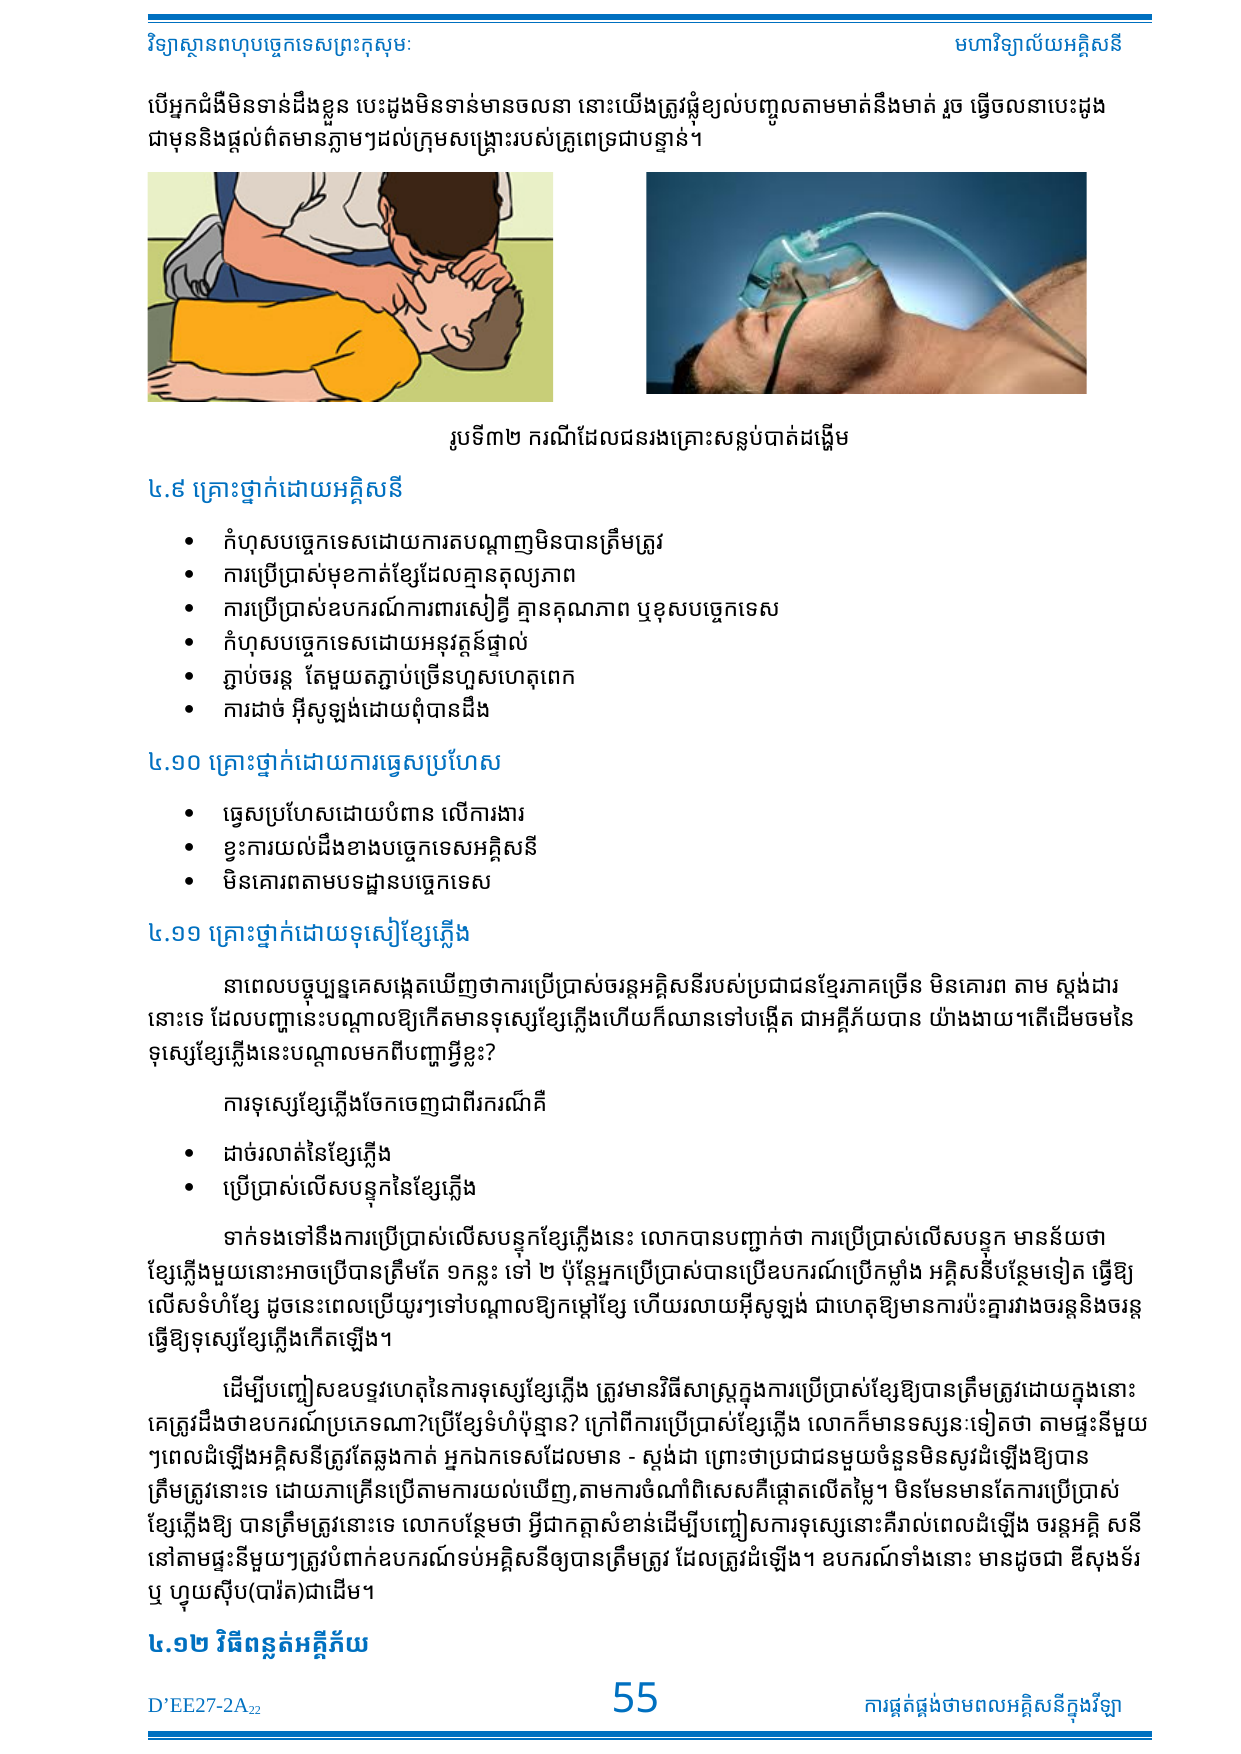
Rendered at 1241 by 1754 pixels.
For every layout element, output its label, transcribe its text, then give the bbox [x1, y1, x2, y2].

list មិនគោរពតាមបទដ្ឋានបច្ចេកទេស [185, 865, 1152, 896]
list ប្រើប្រាស់លើសបន្ទុកនៃខ្សែភ្លើង [185, 1171, 1152, 1202]
list ការប្រើប្រាស់មុខកាត់ខ្សែដែលគ្មានតុល្យភាព [185, 558, 1152, 589]
list ភ្ជាប់ចរន្ត តែមួយតភ្ជាប់ច្រើនហួសហេតុពេក [185, 659, 1152, 691]
text រូបទី៣២​​​ ករណីដែលជនរងគ្រោះសន្លប់បាត់ដង្ហើម [148, 421, 1152, 452]
picture [147, 172, 554, 402]
text ៤.១០ គ្រោះថ្នាក់ដោយការធ្វេសប្រហែស [148, 744, 1152, 778]
text ៤.១២ វិធីពន្លត់អគ្គីភ័យ [148, 1626, 1152, 1660]
text ការទុស្សេខ្សែភ្លើងចែកចេញជាពីរករណ៏គឺ [148, 1086, 1152, 1118]
list កំហុសបច្ចេកទេសដោយអនុវត្តន៍ផ្ទាល់ [185, 626, 1152, 657]
list ខ្វះការយល់ដឹងខាងបច្ចេកទេសអគ្គិសនី [185, 831, 1152, 862]
list ដាច់រលាត់នៃខ្សែភ្លើង [185, 1137, 1152, 1168]
text ៤.៩ គ្រោះថ្នាក់ដោយអគ្គិសនី [148, 471, 1152, 505]
text នាពេលបច្ចុប្បន្នគេសង្កេតឃើញថាការប្រើប្រាស់ចរន្តអគ្គិសនីរបស់ប្រជាជនខ្មែរភាគច្រើន មិនគោរព តាម ស្តង់ដារនោះទេ ដែលបញ្ហានេះបណ្តាលឱ្យកើតមានទុស្សេខ្សែភ្លើងហើយក៏ឈានទៅបង្កើត ជាអគ្គីភ័យបាន យ៉ាងងាយ។តើដើមចមនៃទុស្សេខ្សែភ្លើងនេះបណ្តាលមកពីបញ្ហាអ្វីខ្លះ? [148, 968, 1152, 1067]
list ការប្រើប្រាស់ឧបករណ៍ការពារសៀគ្វី គ្មានគុណភាព ឬខុសបច្ចេកទេស [185, 592, 1152, 623]
text បើអ្នកជំងឺមិនទាន់ដឹងខ្លួន បេះដូងមិនទាន់មានចលនា នោះយើងត្រូវផ្លុំខ្យល់បញ្ចូលតាមមាត់នឹងមាត់ រួច ធ្វើចលនាបេះដូងជាមុននិងផ្ដល់ព៌តមានភ្លាមៗដល់ក្រុមសង្គ្រោះរបស់គ្រូពេទ្រជាបន្ទាន់។ [148, 89, 1152, 154]
list ធ្វេសប្រហែសដោយបំពាន លើការងារ [185, 797, 1152, 828]
list កំហុសបច្ចេកទេសដោយការតបណ្តាញមិនបានត្រឹមត្រូវ [185, 524, 1152, 556]
picture [646, 172, 1087, 394]
text ទាក់ទងទៅនឹងការប្រើប្រាស់លើសបន្ទុកខ្សែភ្លើងនេះ លោកបានបញ្ជាក់ថា ការប្រើប្រាស់លើសបន្ទុក មានន័យថា ខ្សែភ្លើងមួយនោះអាចប្រើបានត្រឹមតែ ១កន្លះ ទៅ ២ ប៉ុន្តែអ្នកប្រើប្រាស់បានប្រើឧបករណ៍ប្រើកម្លាំង អគ្គិសនីបន្ថែមទៀត ធ្វើឱ្យលើសទំហំខ្សែ ដូចនេះពេលប្រើយូរៗទៅបណ្តាលឱ្យកម្ដៅខ្សែ ហើយរលាយអ៊ីសូឡង់ ជាហេតុឱ្យមានការប៉ះគ្នារវាងចរន្តនិងចរន្តធ្វើឱ្យទុស្សេខ្សែភ្លើងកើតឡើង។ [148, 1221, 1152, 1353]
text ៤.១១ គ្រោះថ្នាក់ដោយទុសៀខ្សែភ្លើង [148, 915, 1152, 949]
text ដើម្បីបញ្ចៀសឧបទ្ទវហេតុនៃការទុស្សេខ្សែភ្លើង ត្រូវមានវិធីសាស្ត្រក្នុងការប្រើប្រាស់ខ្សែឱ្យបានត្រឹមត្រូវដោយក្នុងនោះគេត្រូវដឹងថាឧបករណ៍ប្រភេទណា?ប្រើខ្សែទំហំប៉ុន្មាន? ក្រៅពីការប្រើប្រាស់ខ្សែភ្លើង លោកក៏មានទស្សនៈទៀតថា តាមផ្ទះនីមួយៗពេលដំឡើងអគ្គិសនីត្រូវតែឆ្លងកាត់ អ្នកឯកទេសដែលមាន - ស្តង់ដា ព្រោះថាប្រជាជនមួយចំនួនមិនសូវដំឡើងឱ្យបានត្រឹមត្រូវនោះទេ ដោយភាគ្រើនប្រើតាមការយល់ឃើញ,តាមការចំណាំពិសេសគឺផ្តោតលើតម្លៃ។ មិនមែនមានតែការប្រើប្រាស់ខ្សែភ្លើងឱ្យ បានត្រឹមត្រូវនោះទេ លោកបន្ថែមថា អ្វីជាកត្តាសំខាន់ដើម្បីបញ្ចៀសការទុស្សេនោះគឺរាល់ពេលដំឡើង ចរន្តអគ្គិ សនី នៅតាមផ្ទះនីមួយៗត្រូវបំពាក់ឧបករណ៍ទប់អគ្គិសនីឲ្យបានត្រឹមត្រូវ ដែលត្រូវដំឡើង។ ឧបករណ៍ទាំងនោះ មានដូចជា ឌីសុងទ័រ ឬ ហ្វុយស៊ីប(បារ៉ត)ជាដើម។ [148, 1373, 1152, 1606]
list ការដាច់ អ៊ីសូឡង់ដោយពុំបានដឹង [185, 693, 1152, 724]
